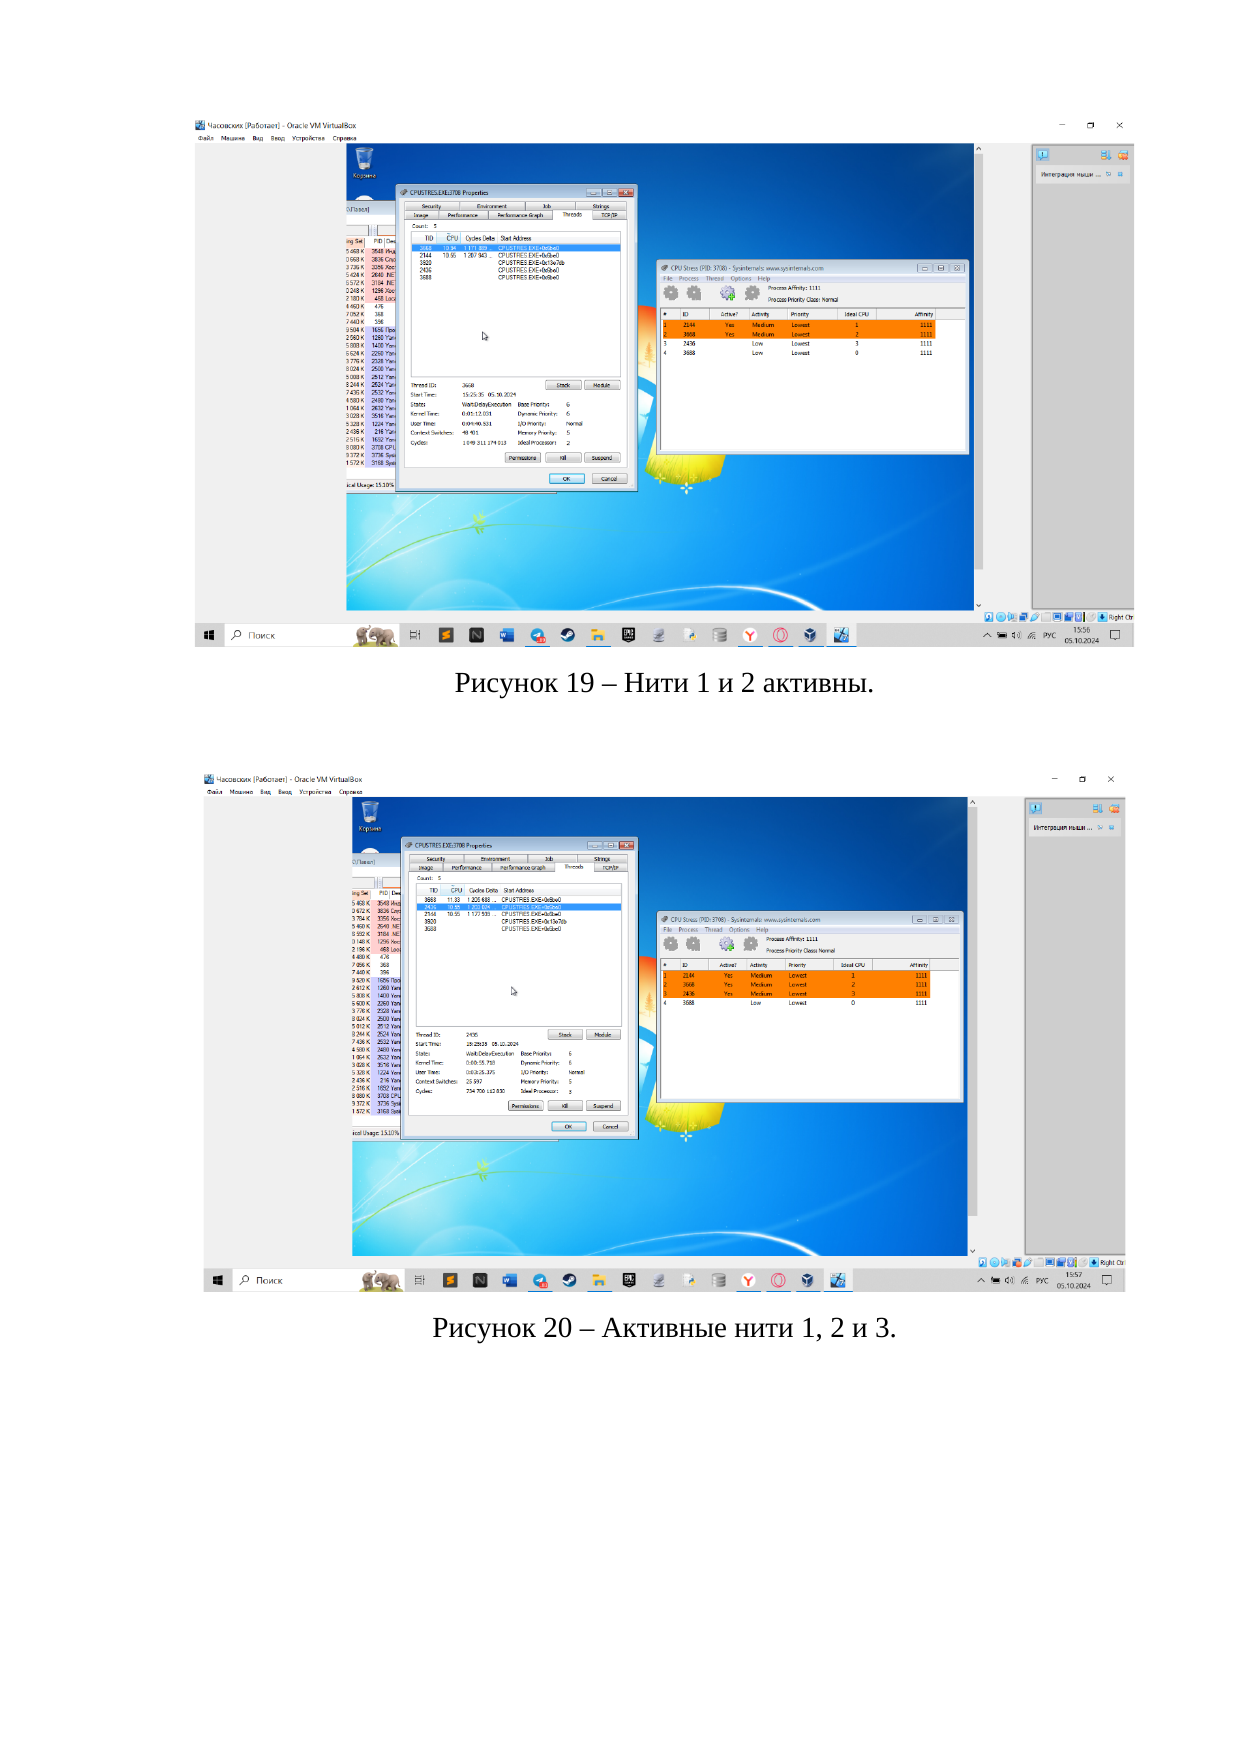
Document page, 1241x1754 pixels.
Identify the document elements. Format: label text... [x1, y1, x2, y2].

picture [194, 118, 1135, 647]
text Рисунок 19 – Нити 1 и 2 активны. [177, 665, 1152, 699]
picture [203, 772, 1126, 1292]
text Рисунок 20 – Активные нити 1, 2 и 3. [177, 1310, 1152, 1344]
